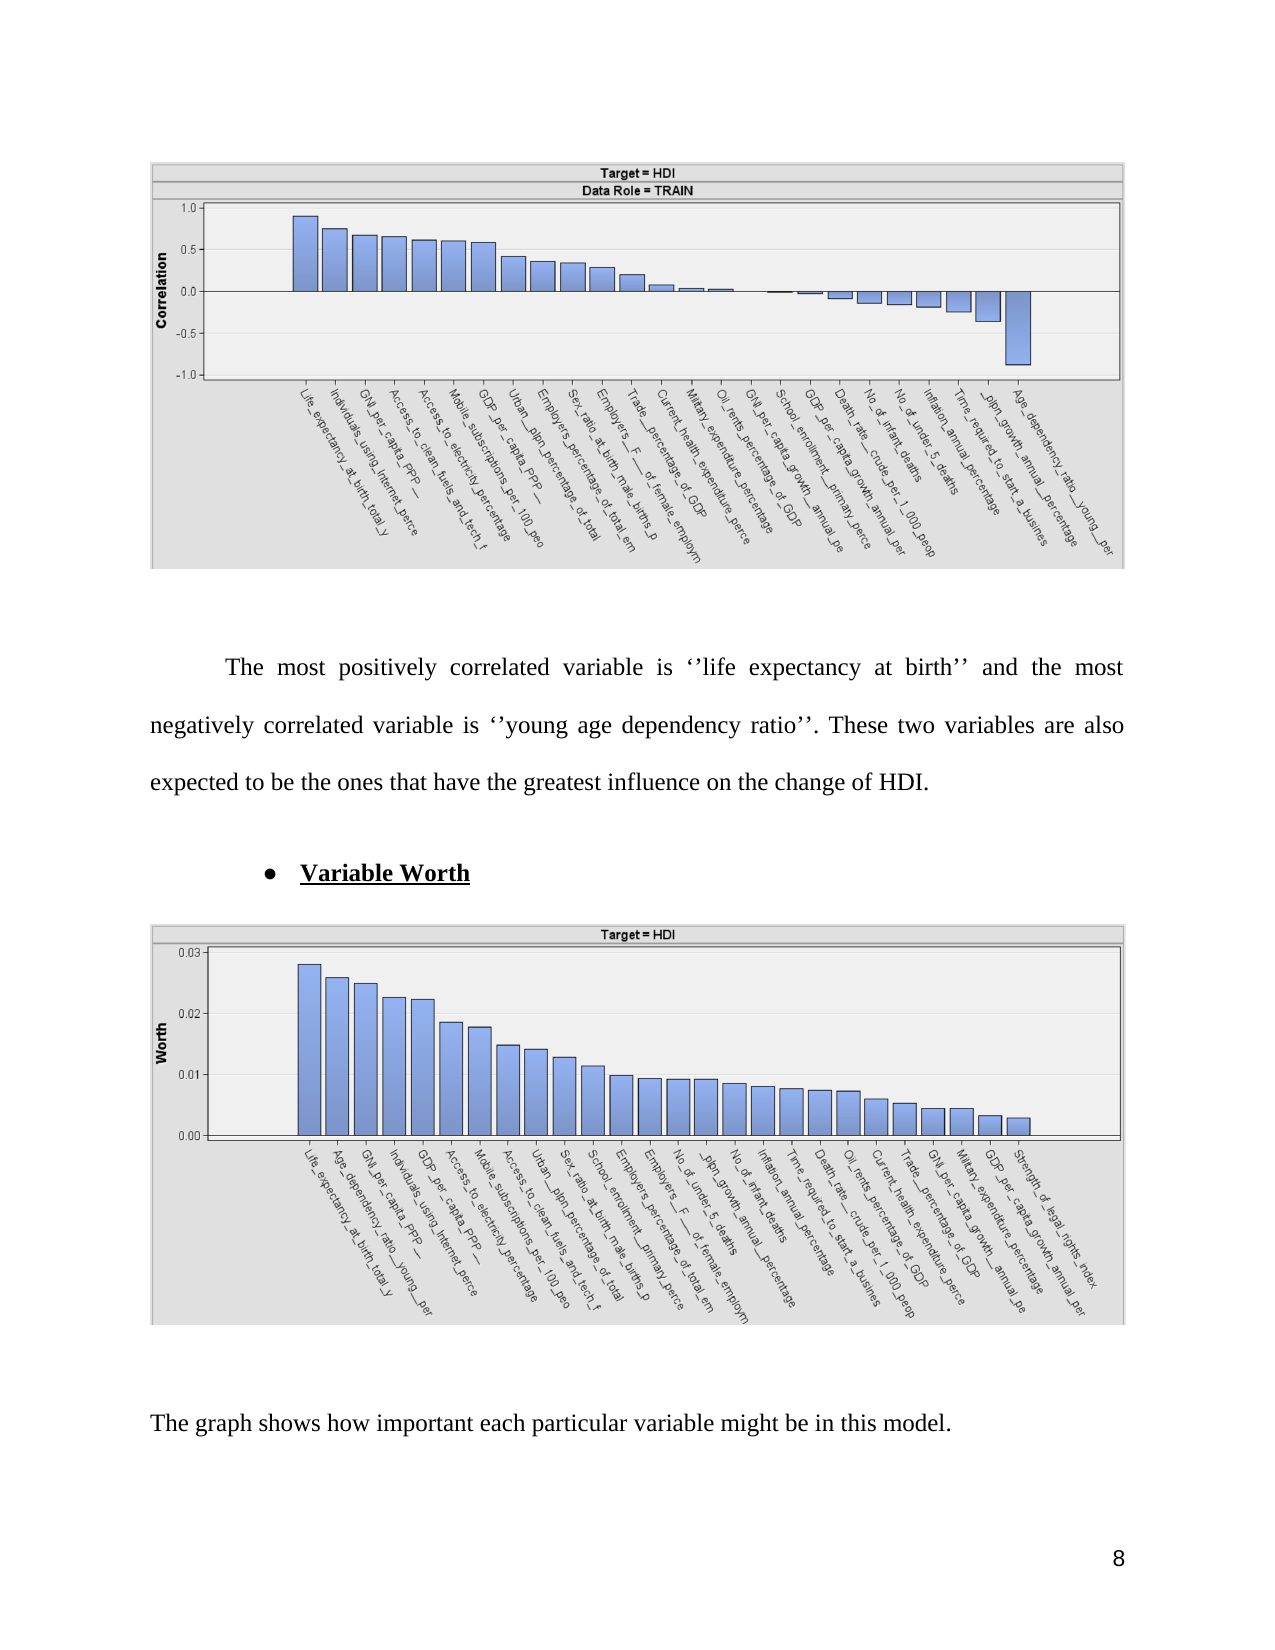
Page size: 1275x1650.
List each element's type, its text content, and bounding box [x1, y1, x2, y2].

picture [150, 162, 1125, 569]
text The graph shows how important each particular variable might be in this model. [150, 1408, 1125, 1437]
subtitle Variable Worth [262, 858, 1125, 887]
picture [150, 924, 1126, 1325]
text The most positively correlated variable is ‘’life expectancy at birth’’ and the most negatively correlated variable is ‘’young age dependency ratio’’. These two variables are also expected to be the ones that have the greatest influence on the change of HDI. [150, 652, 1125, 796]
